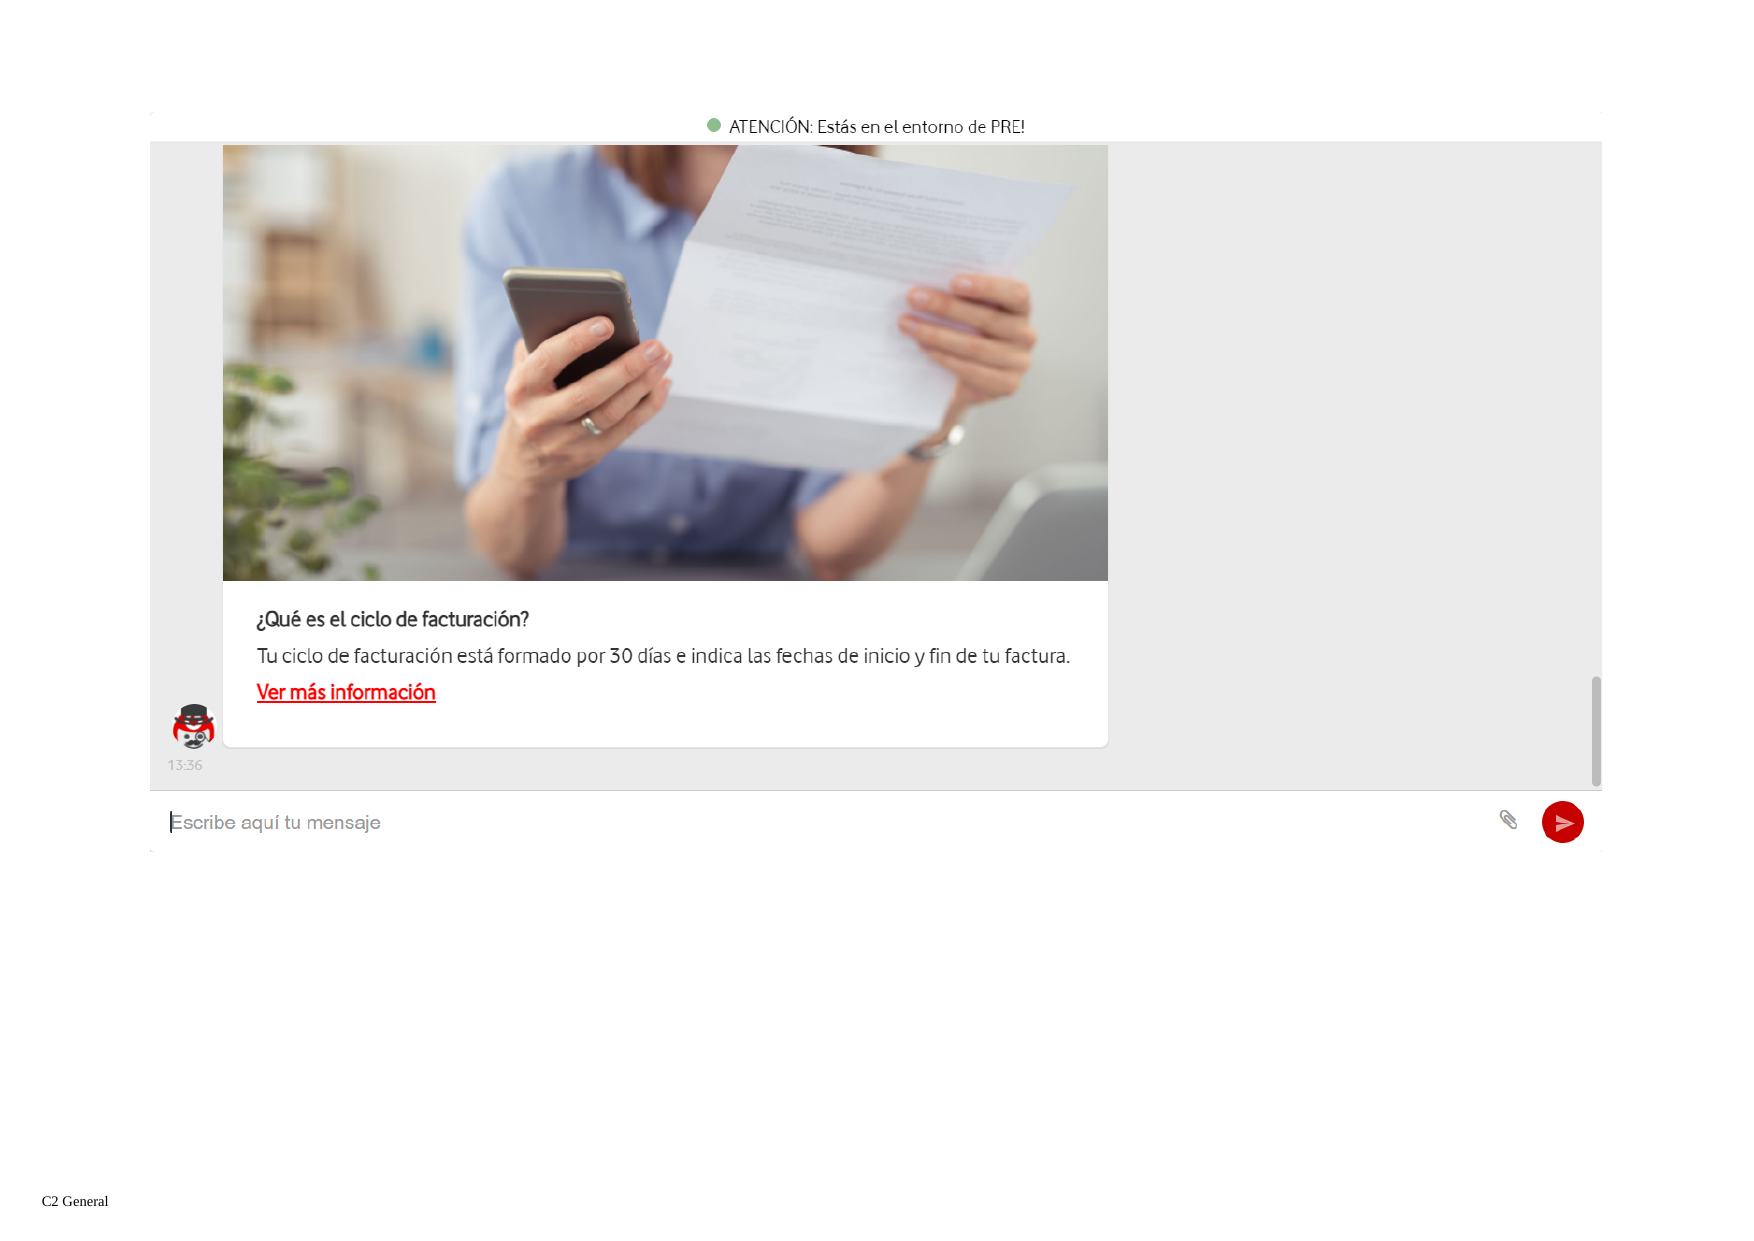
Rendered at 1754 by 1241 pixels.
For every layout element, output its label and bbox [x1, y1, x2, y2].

picture [150, 112, 1603, 852]
